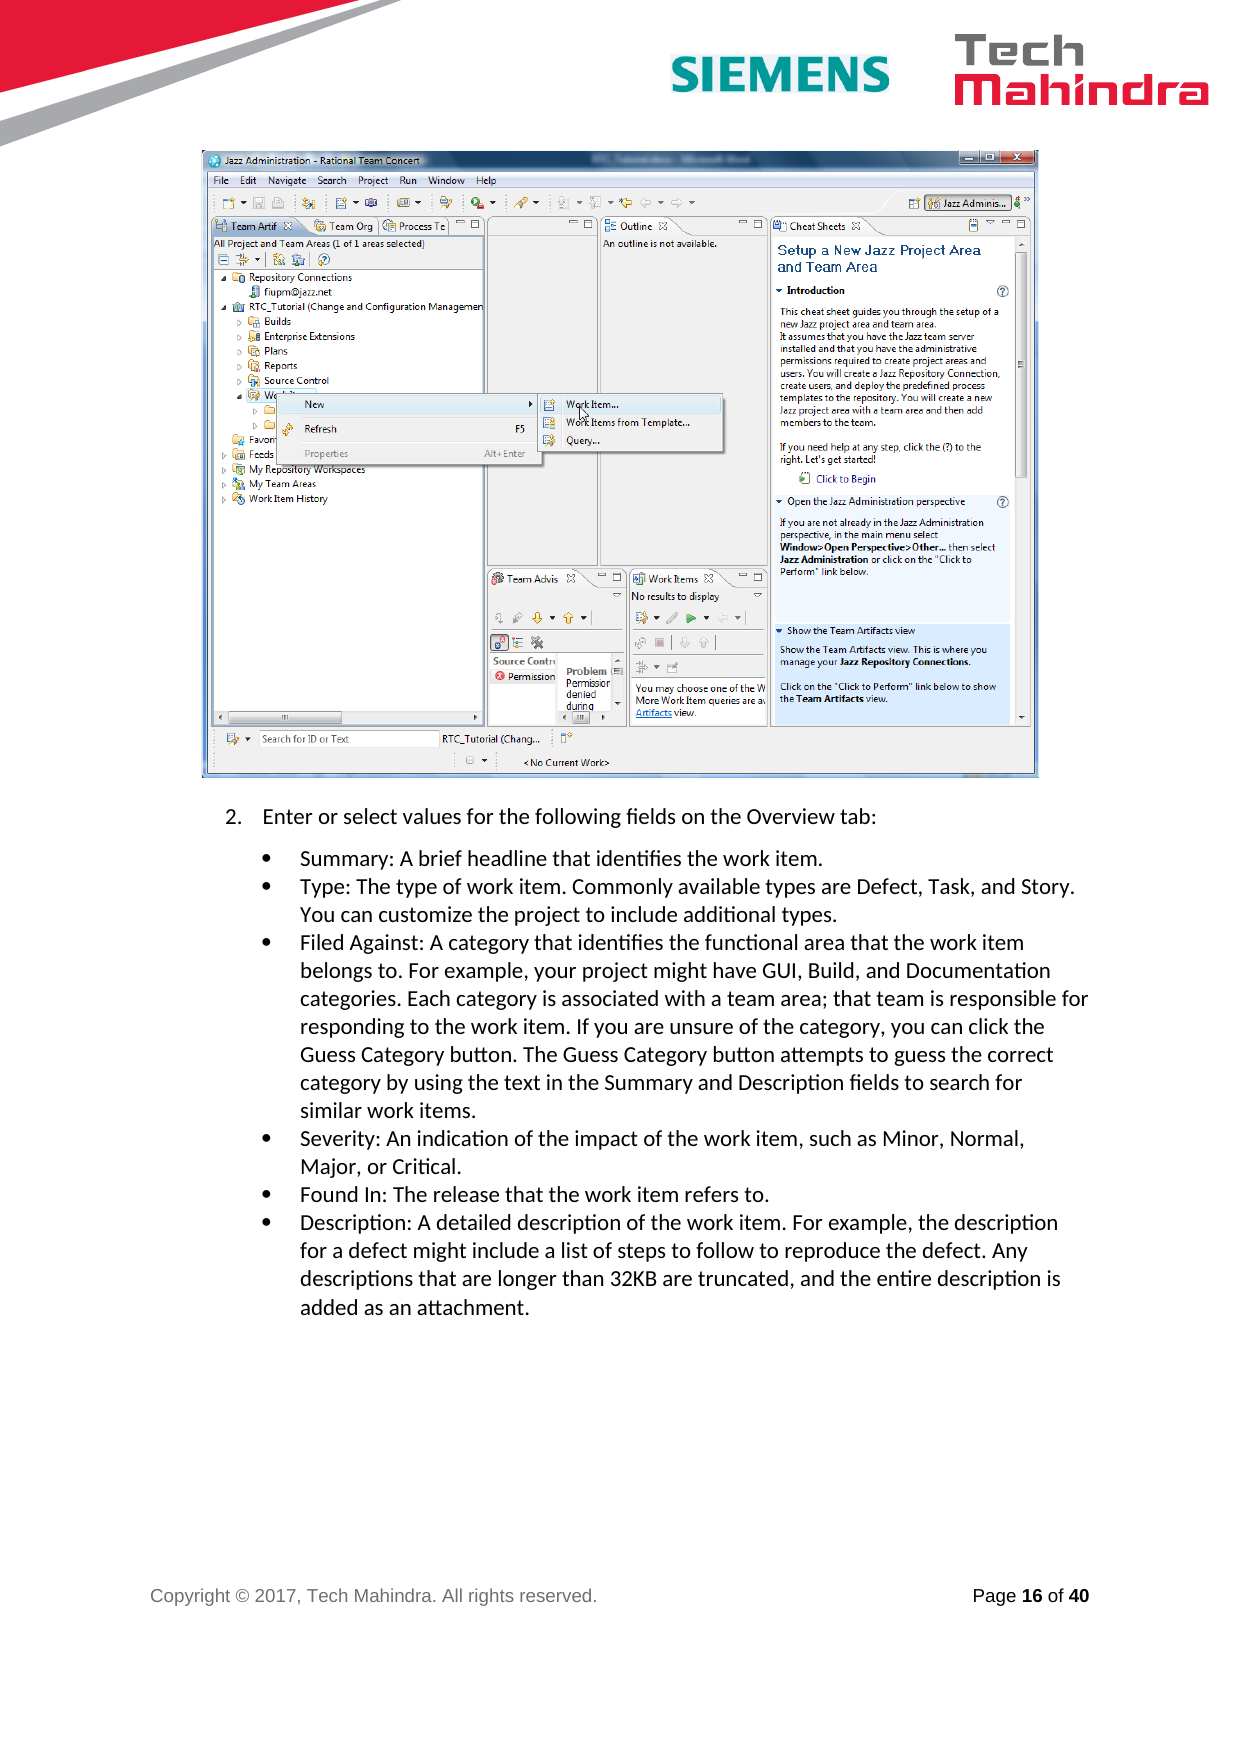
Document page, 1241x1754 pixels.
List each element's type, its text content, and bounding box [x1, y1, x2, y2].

list Description: A detailed description of the work item. For example, the description for a defect might include a list of steps to follow to reproduce the defect. Any descriptions that are longer than 32KB are truncated, and the entire description is added as an attachment. [262, 1208, 1090, 1321]
list Filed Against: A category that identifies the functional area that the work item belongs to. For example, your project might have GUI, Build, and Documentation categories. Each category is associated with a team area; that team is responsible for responding to the work item. If you are unsure of the category, you can click the Guess Category button. The Guess Category button attempts to guess the correct category by using the text in the Summary and Description fields to search for similar work items. [262, 928, 1090, 1124]
list Found In: The release that the work item refers to. [262, 1181, 1090, 1208]
list Type: The type of work item. Commonly available types are Defect, Task, and Story. You can customize the project to include additional types. [262, 872, 1090, 928]
list Enter or select values for the following fields on the Overview tab: [225, 802, 1090, 830]
list Summary: A brief headline that identifies the work item. [262, 844, 1090, 872]
picture [670, 54, 890, 93]
picture [0, 0, 423, 148]
picture [955, 34, 1209, 105]
list Severity: An indication of the impact of the work item, such as Minor, Normal, Major, or Critical. [262, 1124, 1090, 1181]
